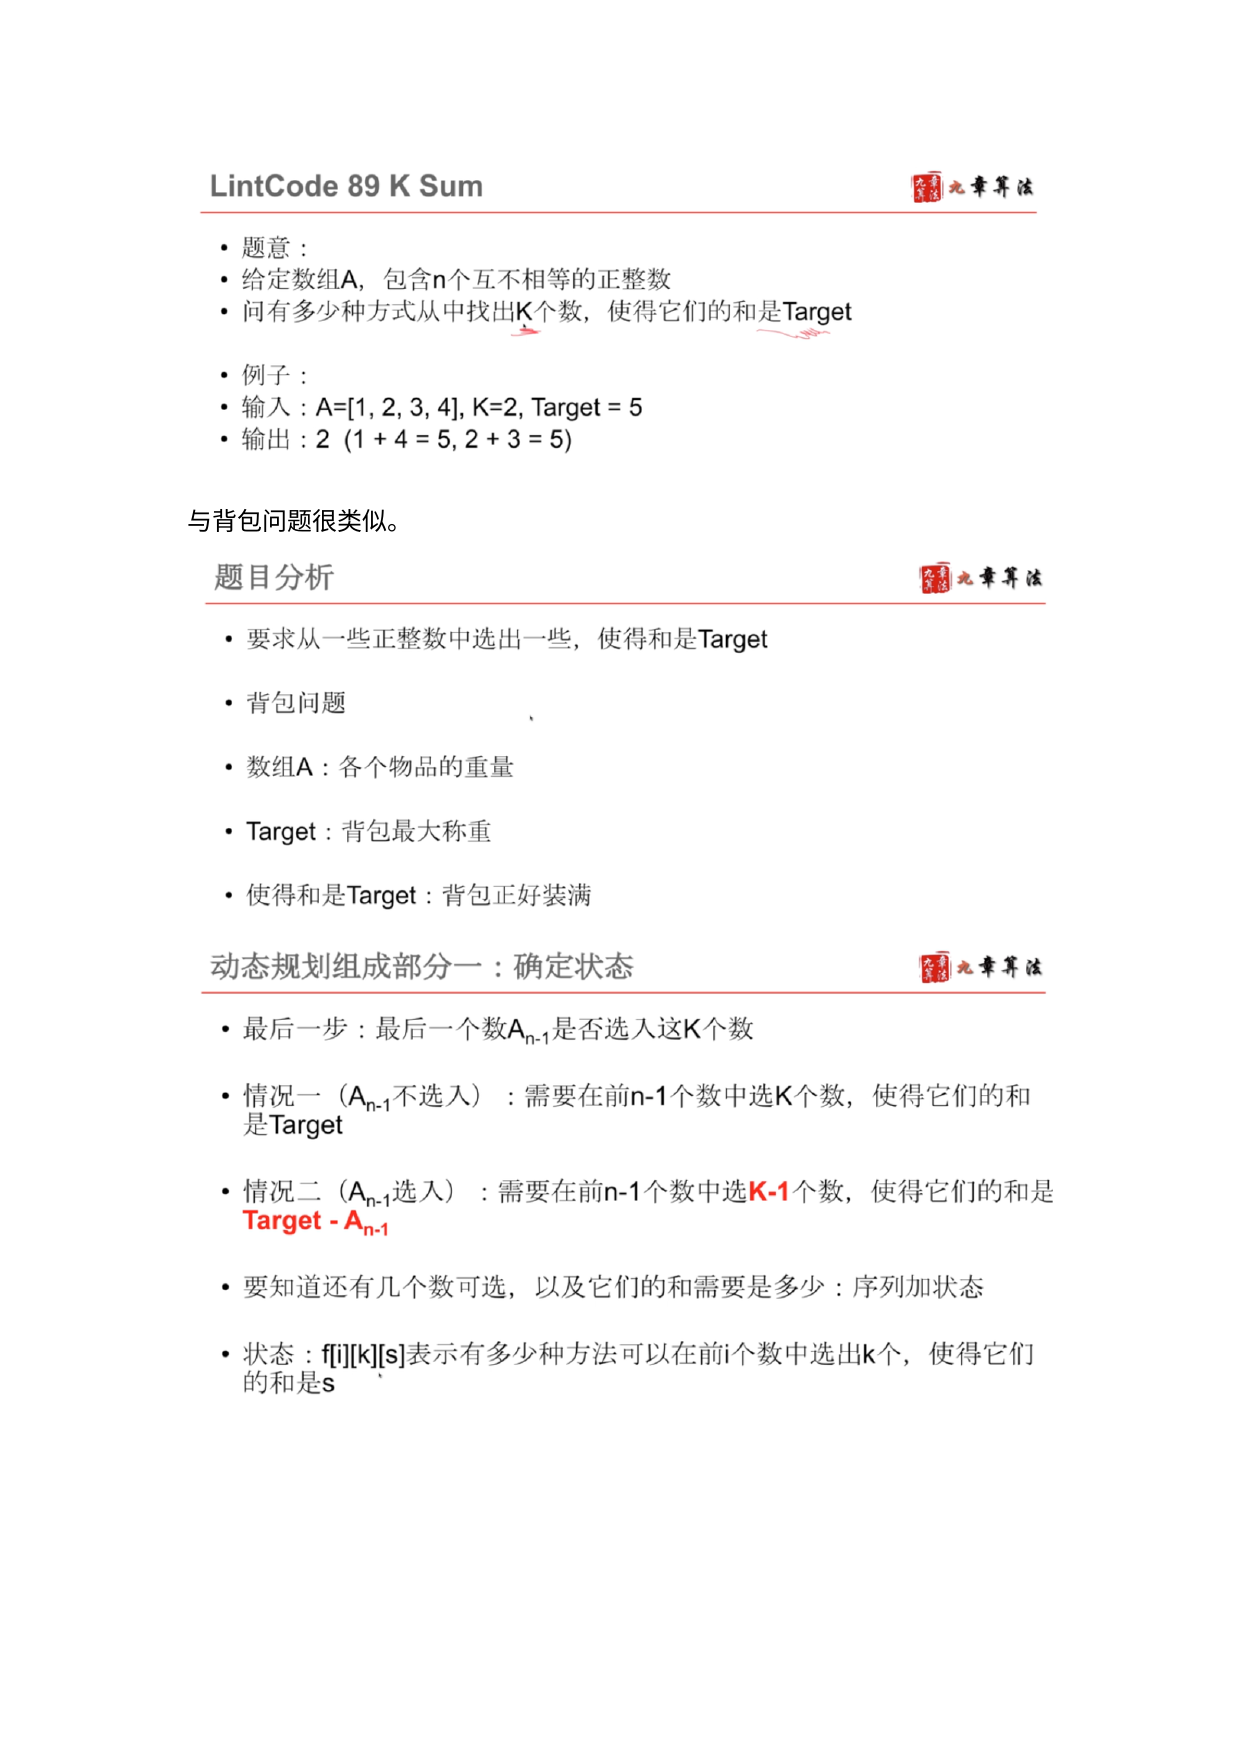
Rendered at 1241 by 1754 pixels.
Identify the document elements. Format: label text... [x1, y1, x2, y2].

text 与背包问题很类似。 [187, 487, 1053, 552]
picture [187, 162, 1053, 464]
picture [187, 552, 1053, 916]
picture [187, 942, 1053, 1404]
